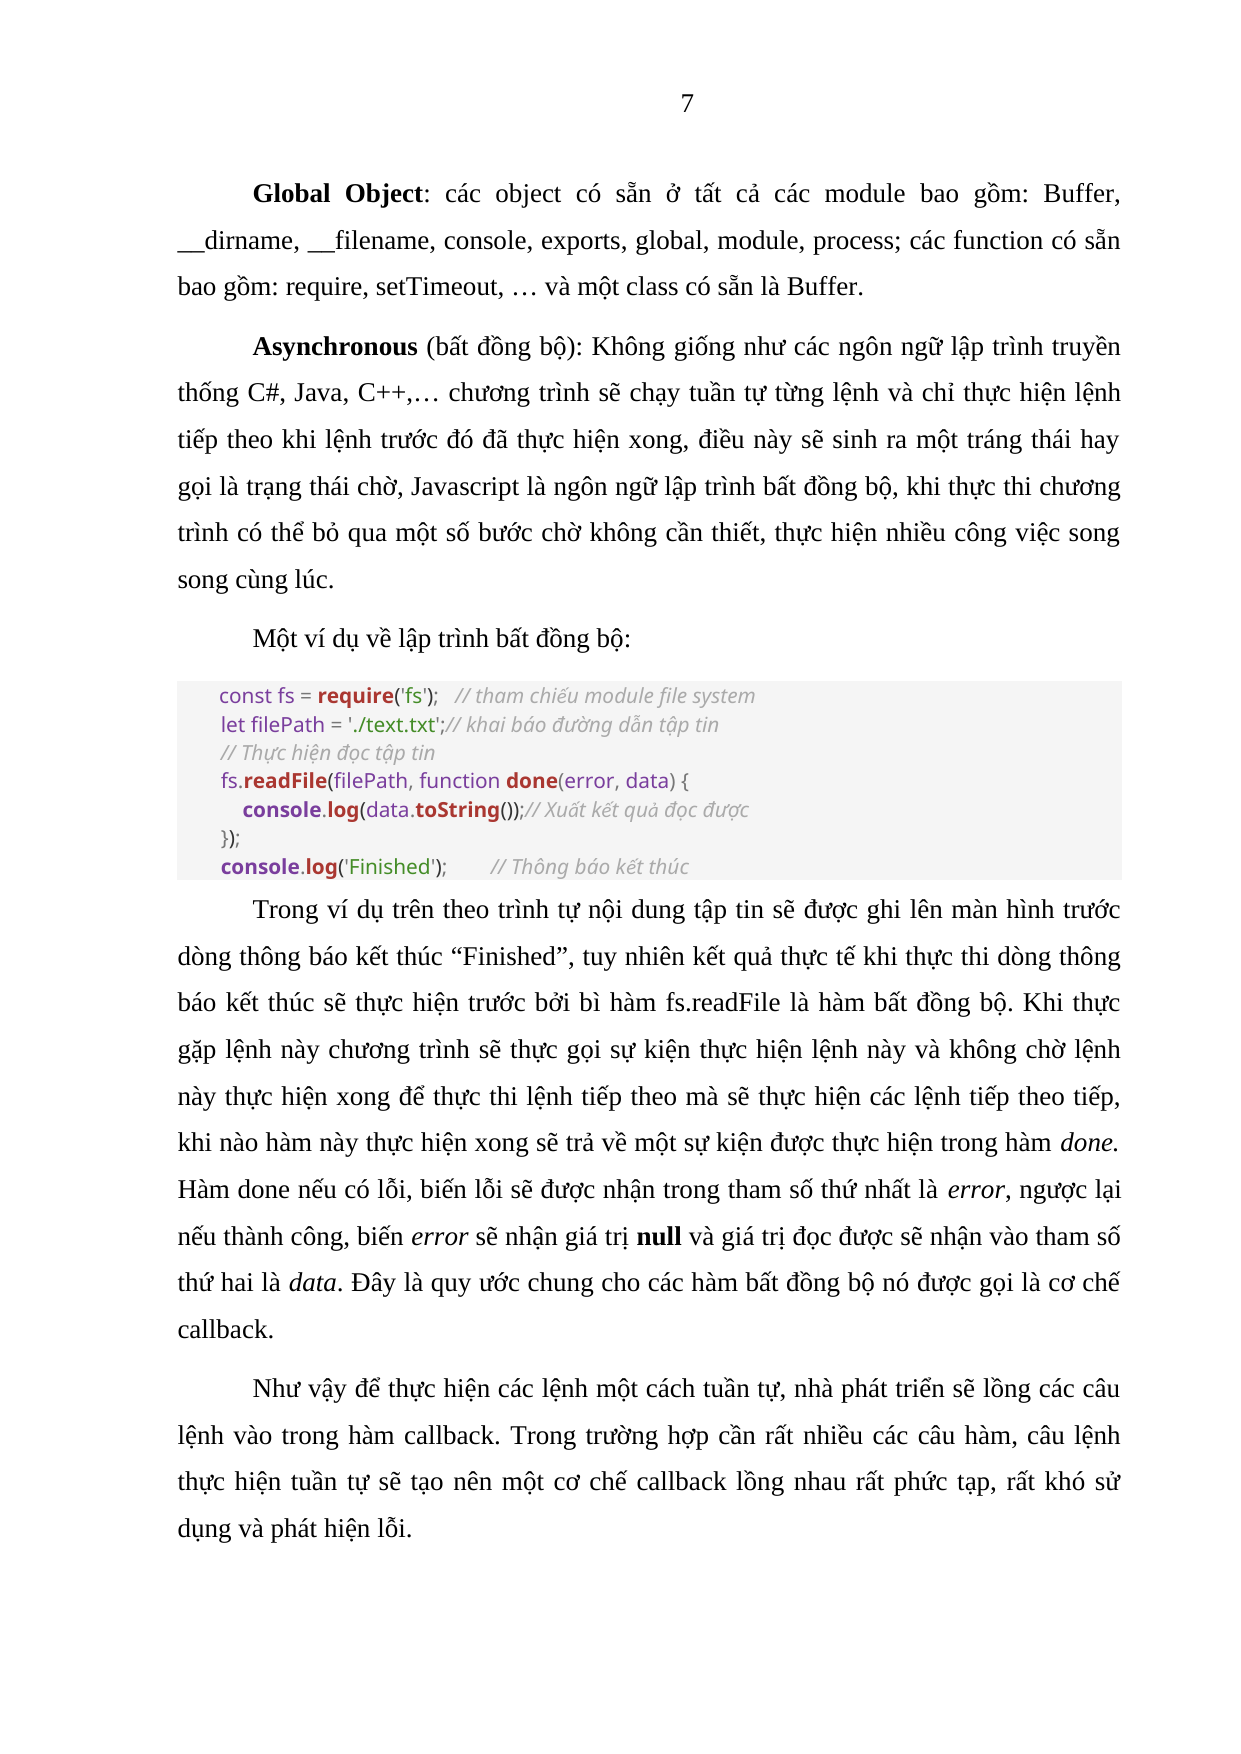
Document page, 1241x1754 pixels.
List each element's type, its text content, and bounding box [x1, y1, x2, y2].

text Asynchronous (bất đồng bộ): Không giống như các ngôn ngữ lập trình truyền thống C#, Java, C++,… chương trình sẽ chạy tuần tự từng lệnh và chỉ thực hiện lệnh tiếp theo khi lệnh trước đó đã thực hiện xong, điều này sẽ sinh ra một tráng thái hay gọi là trạng thái chờ, Javascript là ngôn ngữ lập trình bất đồng bộ, khi thực thi chương trình có thể bỏ qua một số bước chờ không cần thiết, thực hiện nhiều công việc song song cùng lúc. [177, 330, 1122, 594]
text Một ví dụ về lập trình bất đồng bộ: [177, 622, 1122, 653]
text Trong ví dụ trên theo trình tự nội dung tập tin sẽ được ghi lên màn hình trước dòng thông báo kết thúc “Finished”, tuy nhiên kết quả thực tế khi thực thi dòng thông báo kết thúc sẽ thực hiện trước bởi bì hàm fs.readFile là hàm bất đồng bộ. Khi thực gặp lệnh này chương trình sẽ thực gọi sự kiện thực hiện lệnh này và không chờ lệnh này thực hiện xong để thực thi lệnh tiếp theo mà sẽ thực hiện các lệnh tiếp theo tiếp, khi nào hàm này thực hiện xong sẽ trả về một sự kiện được thực hiện trong hàm done. Hàm done nếu có lỗi, biến lỗi sẽ được nhận trong tham số thứ nhất là error, ngược lại nếu thành công, biến error sẽ nhận giá trị null và giá trị đọc được sẽ nhận vào tham số thứ hai là data. Đây là quy ước chung cho các hàm bất đồng bộ nó được gọi là cơ chế callback. [177, 893, 1122, 1344]
text }); [177, 823, 1122, 852]
text console.log(data.toString());// Xuất kết quả đọc được [177, 795, 1122, 823]
text Global Object: các object có sẵn ở tất cả các module bao gồm: Buffer, __dirname, __filename, console, exports, global, module, process; các function có sẵn bao gồm: require, setTimeout, … và một class có sẵn là Buffer. [177, 177, 1122, 302]
text Như vậy để thực hiện các lệnh một cách tuần tự, nhà phát triển sẽ lồng các câu lệnh vào trong hàm callback. Trong trường hợp cần rất nhiều các câu hàm, câu lệnh thực hiện tuần tự sẽ tạo nên một cơ chế callback lồng nhau rất phức tạp, rất khó sử dụng và phát hiện lỗi. [177, 1372, 1122, 1543]
text let filePath = './text.txt';// khai báo đường dẫn tập tin [177, 710, 1122, 738]
text // Thực hiện đọc tập tin [177, 738, 1122, 767]
text const fs = require('fs'); // tham chiếu module file system [177, 681, 1122, 710]
text console.log('Finished'); // Thông báo kết thúc [177, 852, 1122, 880]
text fs.readFile(filePath, function done(error, data) { [177, 767, 1122, 795]
